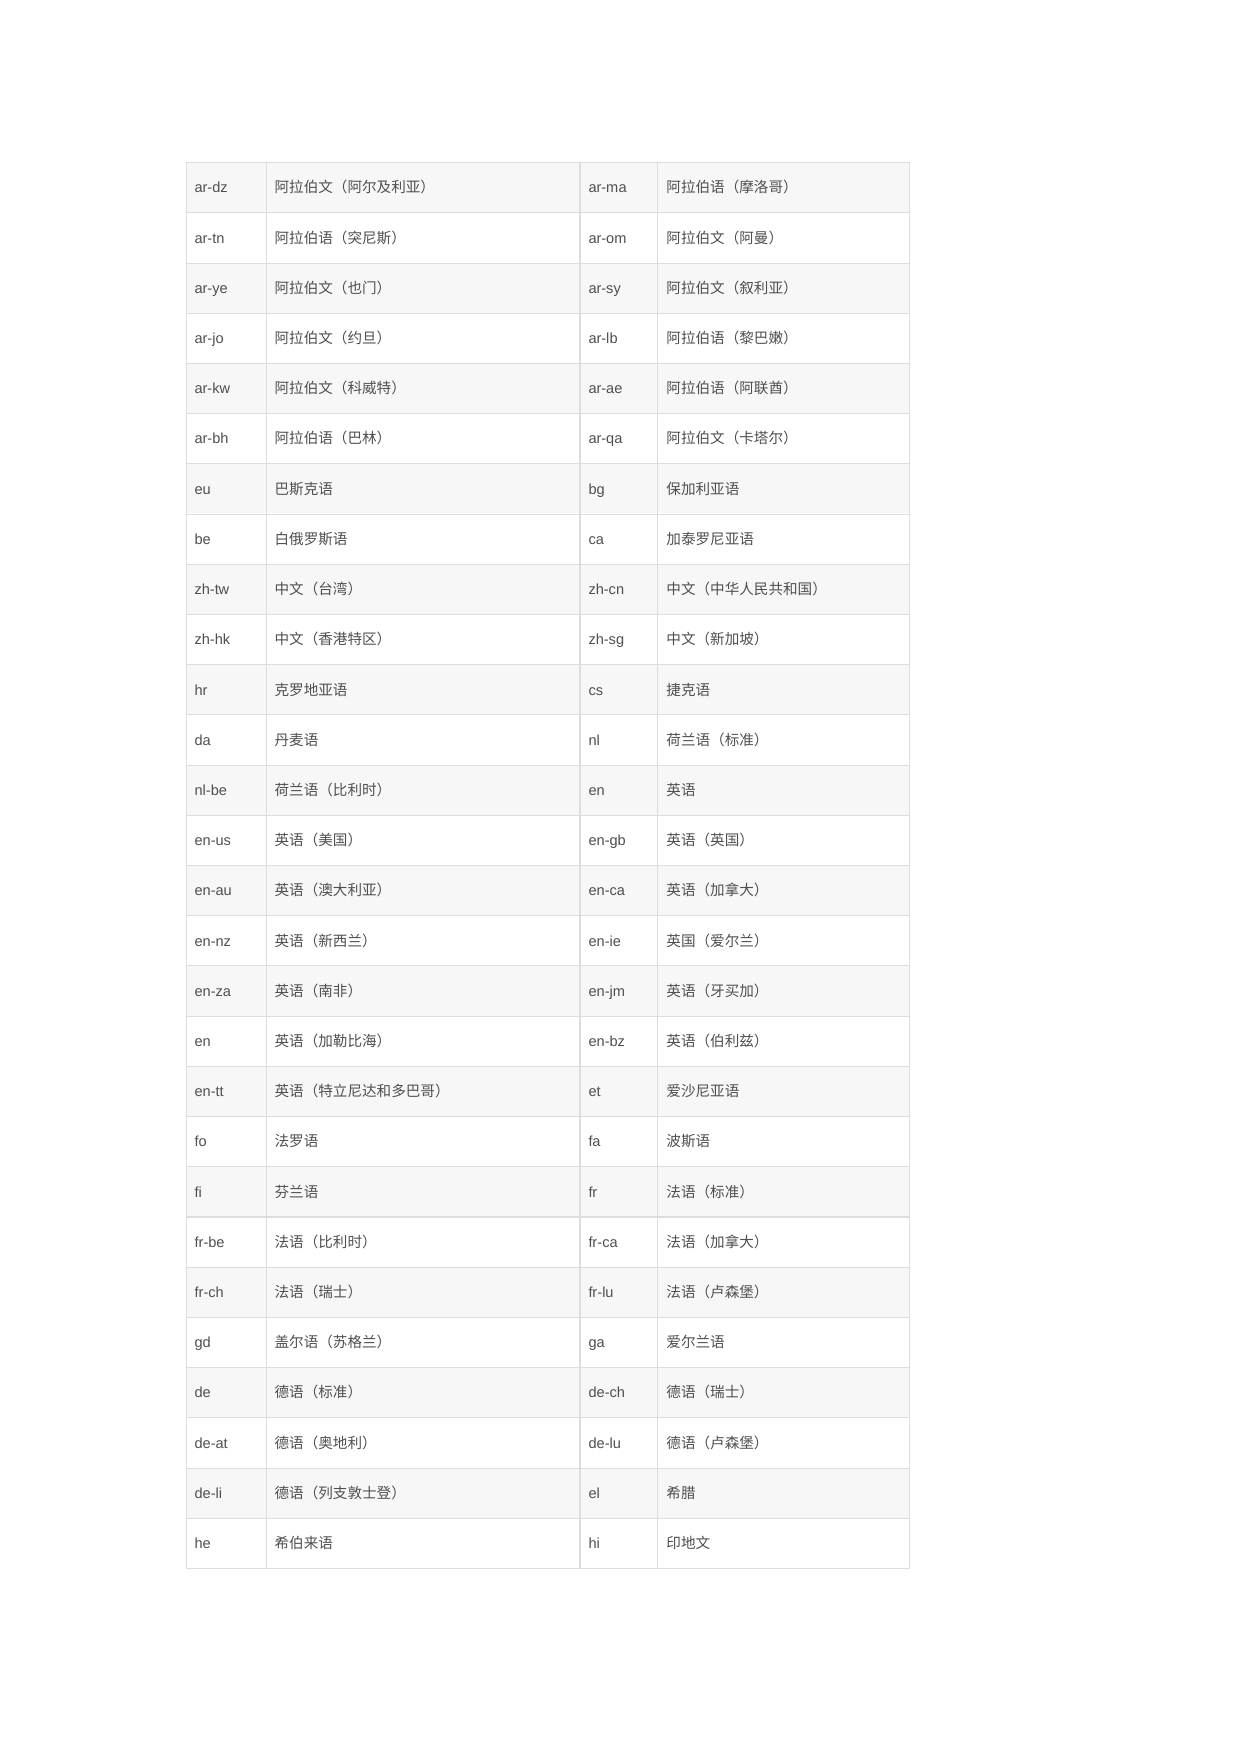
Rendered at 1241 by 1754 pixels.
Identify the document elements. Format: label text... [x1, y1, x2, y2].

table_cell 波斯语 [658, 1117, 909, 1166]
table_cell de-ch [581, 1368, 657, 1417]
table_cell zh-cn [581, 565, 657, 614]
table_cell de-li [187, 1469, 266, 1518]
table_cell en-ie [581, 916, 657, 965]
table_cell 阿拉伯文（叙利亚） [658, 264, 909, 313]
table_cell ga [581, 1318, 657, 1367]
table_cell bg [581, 464, 657, 513]
table_cell fr-ch [187, 1268, 266, 1317]
table_cell 芬兰语 [267, 1167, 579, 1216]
table_cell 加泰罗尼亚语 [658, 515, 909, 564]
table_cell 英语（伯利兹） [658, 1017, 909, 1066]
table_cell gd [187, 1318, 266, 1367]
table_cell 阿拉伯语（黎巴嫩） [658, 314, 909, 363]
table_cell nl-be [187, 766, 266, 815]
table_cell ar-ma [581, 163, 657, 212]
table_cell 德语（标准） [267, 1368, 579, 1417]
table_cell 英语（南非） [267, 966, 579, 1016]
table_cell de-at [187, 1418, 266, 1467]
table_cell en [187, 1017, 266, 1066]
table_cell 希伯来语 [267, 1519, 579, 1568]
table_cell 英语（加勒比海） [267, 1017, 579, 1066]
table_cell 希腊 [658, 1469, 909, 1518]
table_cell ar-bh [187, 414, 266, 463]
table_cell 法语（加拿大） [658, 1218, 909, 1267]
table_cell 英国（爱尔兰） [658, 916, 909, 965]
table_cell zh-hk [187, 615, 266, 664]
table_cell 英语（澳大利亚） [267, 866, 579, 915]
table_cell 法语（标准） [658, 1167, 909, 1216]
table_cell ar-jo [187, 314, 266, 363]
table_cell fi [187, 1167, 266, 1216]
table_cell et [581, 1067, 657, 1116]
table_cell zh-sg [581, 615, 657, 664]
table_cell 法语（瑞士） [267, 1268, 579, 1317]
table_cell ar-lb [581, 314, 657, 363]
table_cell 阿拉伯语（巴林） [267, 414, 579, 463]
table_cell zh-tw [187, 565, 266, 614]
table_cell en-za [187, 966, 266, 1016]
table_cell en-jm [581, 966, 657, 1016]
table_cell fr-lu [581, 1268, 657, 1317]
table_cell 英语（牙买加） [658, 966, 909, 1016]
table_cell 英语（美国） [267, 816, 579, 865]
table_cell eu [187, 464, 266, 513]
table_cell 英语（英国） [658, 816, 909, 865]
table_cell 丹麦语 [267, 715, 579, 764]
table_cell 中文（新加坡） [658, 615, 909, 664]
table_cell 德语（奥地利） [267, 1418, 579, 1467]
table_cell ar-dz [187, 163, 266, 212]
table_cell 盖尔语（苏格兰） [267, 1318, 579, 1367]
table_cell 英语（新西兰） [267, 916, 579, 965]
table_cell fr [581, 1167, 657, 1216]
table_cell ar-ae [581, 364, 657, 413]
table_cell 德语（列支敦士登） [267, 1469, 579, 1518]
table_cell fr-ca [581, 1218, 657, 1267]
table_cell 法语（卢森堡） [658, 1268, 909, 1317]
table_cell cs [581, 665, 657, 714]
table_cell 印地文 [658, 1519, 909, 1568]
table_cell de [187, 1368, 266, 1417]
table_cell en-us [187, 816, 266, 865]
table_cell 克罗地亚语 [267, 665, 579, 714]
table_cell 阿拉伯文（阿曼） [658, 213, 909, 262]
table_cell 阿拉伯文（也门） [267, 264, 579, 313]
table_cell 法语（比利时） [267, 1218, 579, 1267]
table_cell 中文（台湾） [267, 565, 579, 614]
table_cell 英语（特立尼达和多巴哥） [267, 1067, 579, 1116]
table_cell 爱尔兰语 [658, 1318, 909, 1367]
table_cell be [187, 515, 266, 564]
table_cell 阿拉伯文（科威特） [267, 364, 579, 413]
table_cell 德语（卢森堡） [658, 1418, 909, 1467]
table_cell 白俄罗斯语 [267, 515, 579, 564]
table_cell 阿拉伯语（阿联酋） [658, 364, 909, 413]
table_cell fr-be [187, 1218, 266, 1267]
table_cell 阿拉伯语（突尼斯） [267, 213, 579, 262]
table_cell ar-sy [581, 264, 657, 313]
table_cell fa [581, 1117, 657, 1166]
table_cell ar-qa [581, 414, 657, 463]
table_cell hr [187, 665, 266, 714]
table_cell 中文（香港特区） [267, 615, 579, 664]
table_cell ar-om [581, 213, 657, 262]
table_cell 英语（加拿大） [658, 866, 909, 915]
table_cell nl [581, 715, 657, 764]
table_cell 法罗语 [267, 1117, 579, 1166]
table_cell 英语 [658, 766, 909, 815]
table_cell 荷兰语（标准） [658, 715, 909, 764]
table_cell 阿拉伯文（阿尔及利亚） [267, 163, 579, 212]
table_cell ar-ye [187, 264, 266, 313]
table_cell 保加利亚语 [658, 464, 909, 513]
table_cell el [581, 1469, 657, 1518]
table_cell 德语（瑞士） [658, 1368, 909, 1417]
table_cell ar-kw [187, 364, 266, 413]
table_cell en [581, 766, 657, 815]
table_cell 荷兰语（比利时） [267, 766, 579, 815]
table_cell 中文（中华人民共和国） [658, 565, 909, 614]
table_cell en-bz [581, 1017, 657, 1066]
table_cell en-nz [187, 916, 266, 965]
table_cell en-gb [581, 816, 657, 865]
table_cell ca [581, 515, 657, 564]
table_cell he [187, 1519, 266, 1568]
table_cell en-tt [187, 1067, 266, 1116]
table_cell 阿拉伯文（约旦） [267, 314, 579, 363]
table_cell ar-tn [187, 213, 266, 262]
table_cell 捷克语 [658, 665, 909, 714]
table_cell en-ca [581, 866, 657, 915]
table_cell de-lu [581, 1418, 657, 1467]
table_cell 爱沙尼亚语 [658, 1067, 909, 1116]
table_cell en-au [187, 866, 266, 915]
table_cell fo [187, 1117, 266, 1166]
table_cell da [187, 715, 266, 764]
table_cell 巴斯克语 [267, 464, 579, 513]
table_cell hi [581, 1519, 657, 1568]
table_cell 阿拉伯语（摩洛哥） [658, 163, 909, 212]
table_cell 阿拉伯文（卡塔尔） [658, 414, 909, 463]
